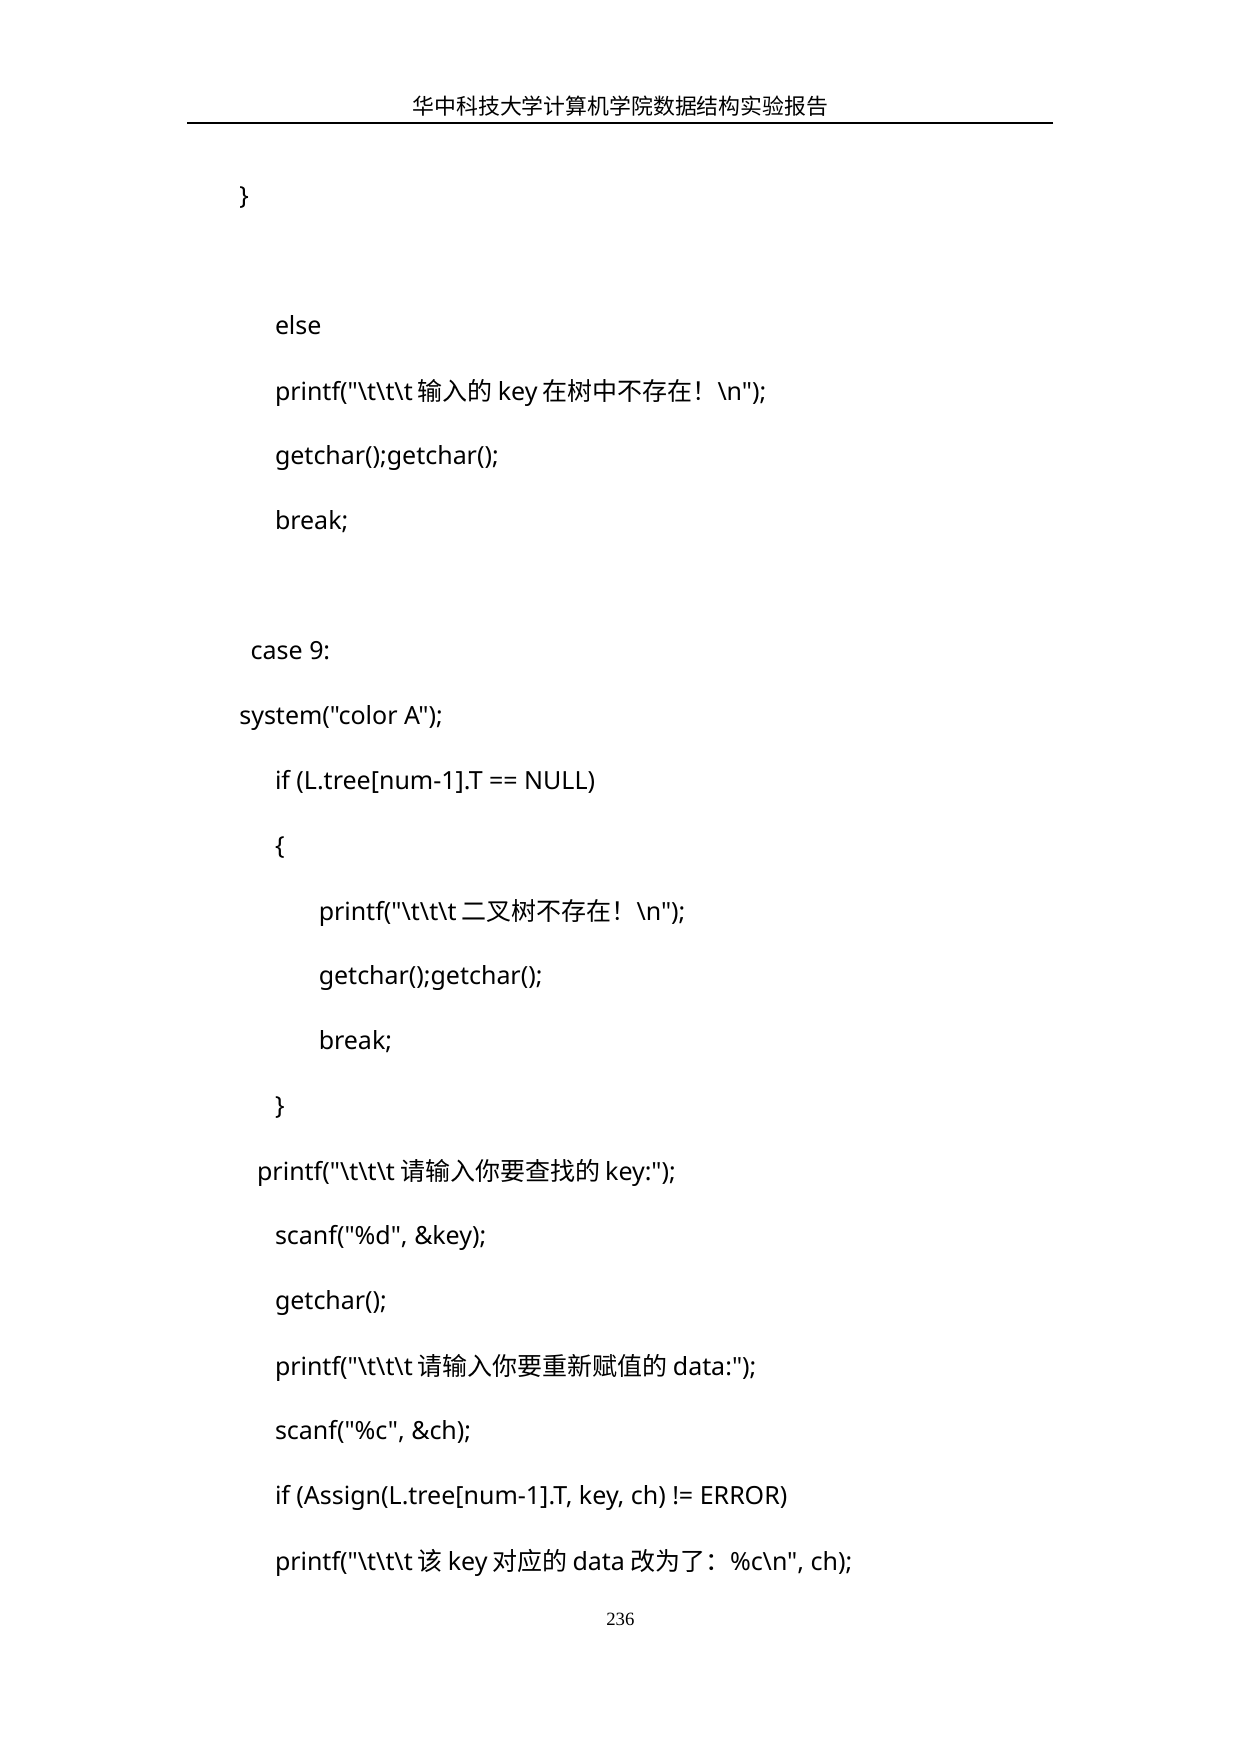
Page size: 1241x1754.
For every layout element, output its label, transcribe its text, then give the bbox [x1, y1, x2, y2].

text printf("\t\t\t输入的key在树中不存在！\n"); [187, 357, 1053, 422]
text printf("\t\t\t请输入你要重新赋值的data:"); [187, 1332, 1053, 1397]
text scanf("%c", &ch); [187, 1397, 1053, 1462]
text case 9: [187, 617, 1053, 682]
text printf("\t\t\t请输入你要查找的key:"); [187, 1137, 1053, 1202]
text system("color A"); [187, 682, 1053, 747]
text { [187, 812, 1053, 877]
text } [187, 162, 1053, 227]
text break; [187, 487, 1053, 552]
text else [187, 292, 1053, 357]
text break; [187, 1007, 1053, 1072]
text getchar(); [187, 1267, 1053, 1332]
text printf("\t\t\t该key对应的data改为了：%c\n", ch); [187, 1527, 1053, 1592]
text printf("\t\t\t二叉树不存在！\n"); [187, 877, 1053, 942]
text if (Assign(L.tree[num-1].T, key, ch) != ERROR) [187, 1462, 1053, 1527]
text getchar();getchar(); [187, 942, 1053, 1007]
text getchar();getchar(); [187, 422, 1053, 487]
text if (L.tree[num-1].T == NULL) [187, 747, 1053, 812]
text } [187, 1072, 1053, 1137]
text scanf("%d", &key); [187, 1202, 1053, 1267]
